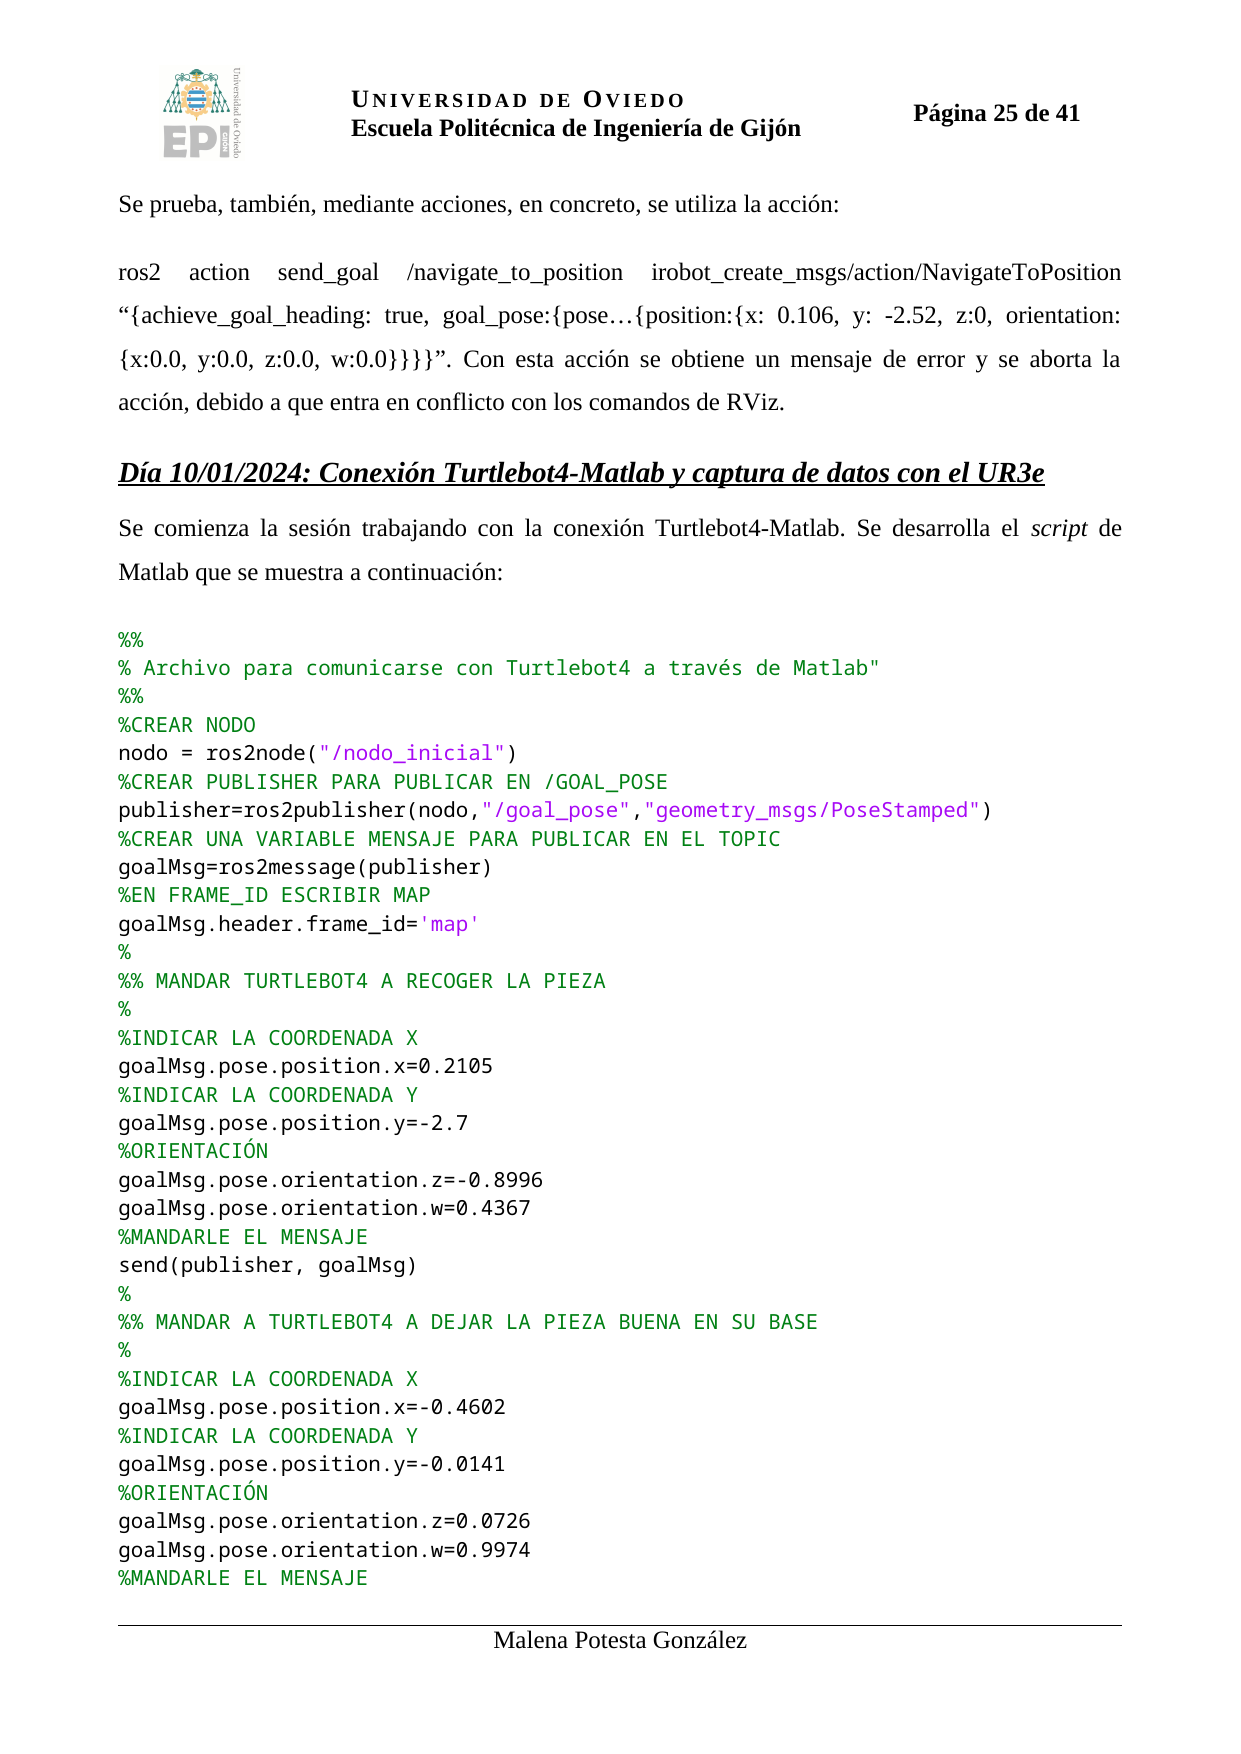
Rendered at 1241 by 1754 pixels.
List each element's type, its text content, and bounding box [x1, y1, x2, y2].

text goalMsg.pose.position.x=0.2105 [118, 1051, 1122, 1080]
text publisher=ros2publisher(nodo,"/goal_pose","geometry_msgs/PoseStamped") [118, 795, 1122, 824]
text %ORIENTACIÓN [118, 1478, 1122, 1506]
text %% MANDAR TURTLEBOT4 A RECOGER LA PIEZA [118, 966, 1122, 994]
text % [118, 937, 1122, 966]
text goalMsg.pose.position.y=-2.7 [118, 1108, 1122, 1137]
text goalMsg.pose.position.y=-0.0141 [118, 1449, 1122, 1478]
text % [118, 1279, 1122, 1307]
text goalMsg.pose.orientation.w=0.9974 [118, 1535, 1122, 1563]
text goalMsg.pose.orientation.w=0.4367 [118, 1193, 1122, 1222]
text Se comienza la sesión trabajando con la conexión Turtlebot4-Matlab. Se desarrolla el script de Matlab que se muestra a continuación: [118, 513, 1122, 585]
text %EN FRAME_ID ESCRIBIR MAP [118, 881, 1122, 909]
text %MANDARLE EL MENSAJE [118, 1222, 1122, 1250]
picture [158, 65, 245, 161]
text % Archivo para comunicarse con Turtlebot4 a través de Matlab" [118, 653, 1122, 682]
text nodo = ros2node("/nodo_inicial") [118, 738, 1122, 767]
text send(publisher, goalMsg) [118, 1250, 1122, 1279]
text goalMsg.pose.orientation.z=-0.8996 [118, 1165, 1122, 1193]
subtitle Día 10/01/2024: Conexión Turtlebot4-Matlab y captura de datos con el UR3e [118, 455, 1122, 488]
text %% [118, 682, 1122, 710]
text %CREAR UNA VARIABLE MENSAJE PARA PUBLICAR EN EL TOPIC [118, 824, 1122, 852]
text %MANDARLE EL MENSAJE [118, 1563, 1122, 1592]
text %INDICAR LA COORDENADA X [118, 1023, 1122, 1051]
text goalMsg.header.frame_id='map' [118, 909, 1122, 937]
text %INDICAR LA COORDENADA Y [118, 1421, 1122, 1449]
text %CREAR PUBLISHER PARA PUBLICAR EN /GOAL_POSE [118, 767, 1122, 795]
text %ORIENTACIÓN [118, 1137, 1122, 1165]
text % [118, 994, 1122, 1023]
text %INDICAR LA COORDENADA Y [118, 1080, 1122, 1108]
text %% MANDAR A TURTLEBOT4 A DEJAR LA PIEZA BUENA EN SU BASE [118, 1307, 1122, 1336]
text %% [118, 625, 1122, 653]
text goalMsg.pose.orientation.z=0.0726 [118, 1506, 1122, 1535]
text goalMsg=ros2message(publisher) [118, 852, 1122, 881]
text ros2 action send_goal /navigate_to_position irobot_create_msgs/action/NavigateToPosition “{achieve_goal_heading: true, goal_pose:{pose…{position:{x: 0.106, y: -2.52, z:0, orientation:{x:0.0, y:0.0, z:0.0, w:0.0}}}}”. Con esta acción se obtiene un mensaje de error y se aborta la acción, debido a que entra en conflicto con los comandos de RViz. [118, 257, 1122, 416]
text % [118, 1336, 1122, 1364]
text %CREAR NODO [118, 710, 1122, 738]
text Se prueba, también, mediante acciones, en concreto, se utiliza la acción: [118, 189, 1122, 218]
text %INDICAR LA COORDENADA X [118, 1364, 1122, 1392]
text goalMsg.pose.position.x=-0.4602 [118, 1392, 1122, 1421]
